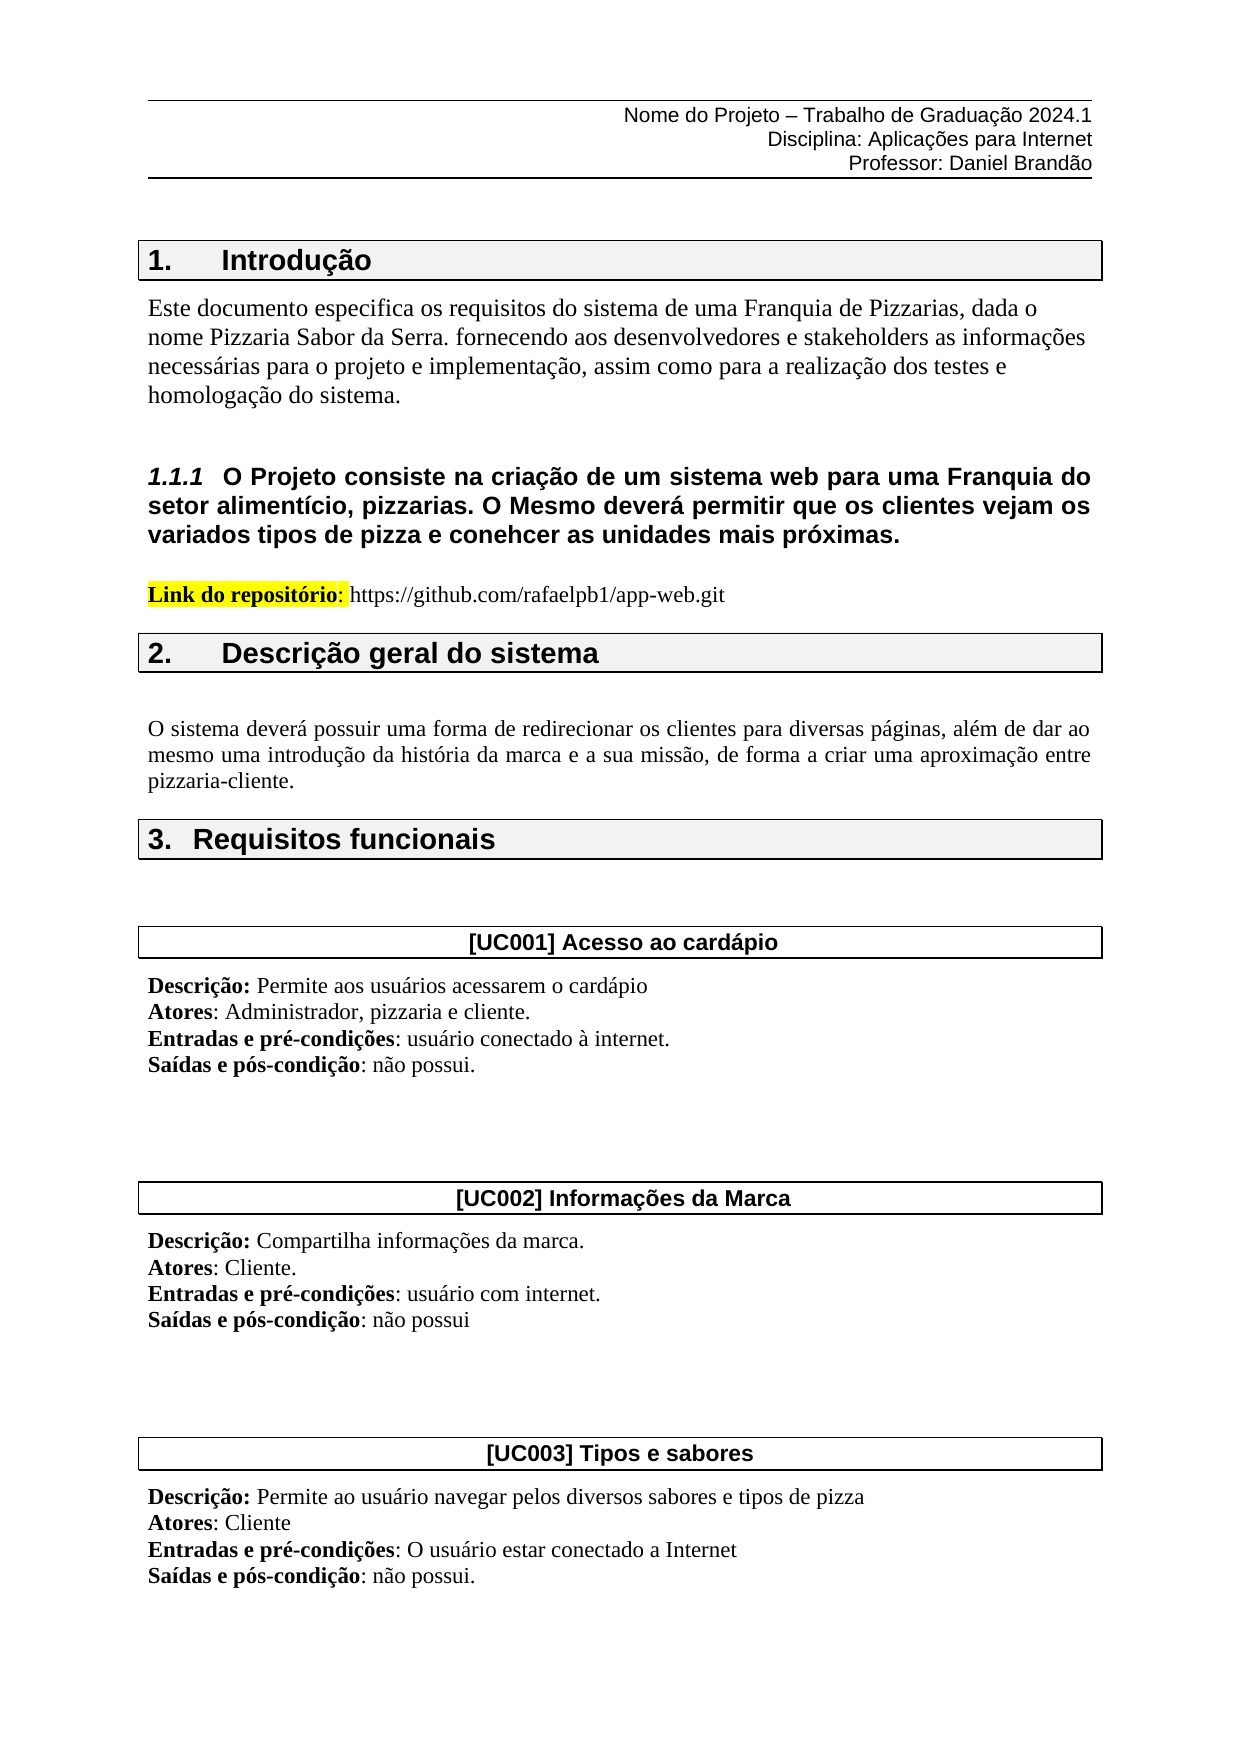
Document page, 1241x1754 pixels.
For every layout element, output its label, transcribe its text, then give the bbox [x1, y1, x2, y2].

subtitle Requisitos funcionais [139, 820, 1101, 858]
text Atores: Cliente [148, 1509, 1092, 1536]
text Entradas e pré-condições: usuário conectado à internet. [148, 1024, 1092, 1051]
text Link do repositório: https://github.com/rafaelpb1/app-web.git [349, 581, 1092, 607]
text Atores: Administrador, pizzaria e cliente. [148, 998, 1092, 1024]
list [UC002] Informações da Marca [139, 1183, 1101, 1213]
text Saídas e pós-condição: não possui [148, 1307, 1092, 1333]
text Saídas e pós-condição: não possui. [148, 1051, 1092, 1077]
text Este documento especifica os requisitos do sistema de uma Franquia de Pizzarias, dada o nome Pizzaria Sabor da Serra. fornecendo aos desenvolvedores e stakeholders as informações necessárias para o projeto e implementação, assim como para a realização dos testes e homologação do sistema. [148, 293, 1092, 408]
text Descrição: Compartilha informações da marca. [148, 1227, 1092, 1254]
text O sistema deverá possuir uma forma de redirecionar os clientes para diversas páginas, além de dar ao mesmo uma introdução da história da marca e a sua missão, de forma a criar uma aproximação entre pizzaria-cliente. [148, 714, 1092, 794]
text Descrição: Permite aos usuários acessarem o cardápio [148, 972, 1092, 998]
text Saídas e pós-condição: não possui. [148, 1562, 1092, 1588]
text Entradas e pré-condições: usuário com internet. [148, 1280, 1092, 1307]
subtitle Introdução [139, 241, 1101, 279]
text Atores: Cliente. [148, 1254, 1092, 1280]
text [UC003] Tipos e sabores [139, 1438, 1101, 1469]
subtitle Descrição geral do sistema [139, 634, 1101, 671]
text Descrição: Permite ao usuário navegar pelos diversos sabores e tipos de pizza [148, 1483, 1092, 1509]
text Entradas e pré-condições: O usuário estar conectado a Internet [148, 1536, 1092, 1562]
text [UC001] Acesso ao cardápio [139, 927, 1101, 957]
subtitle O Projeto consiste na criação de um sistema web para uma Franquia do setor alimentício, pizzarias. O Mesmo deverá permitir que os clientes vejam os variados tipos de pizza e conehcer as unidades mais próximas. [148, 462, 1092, 548]
